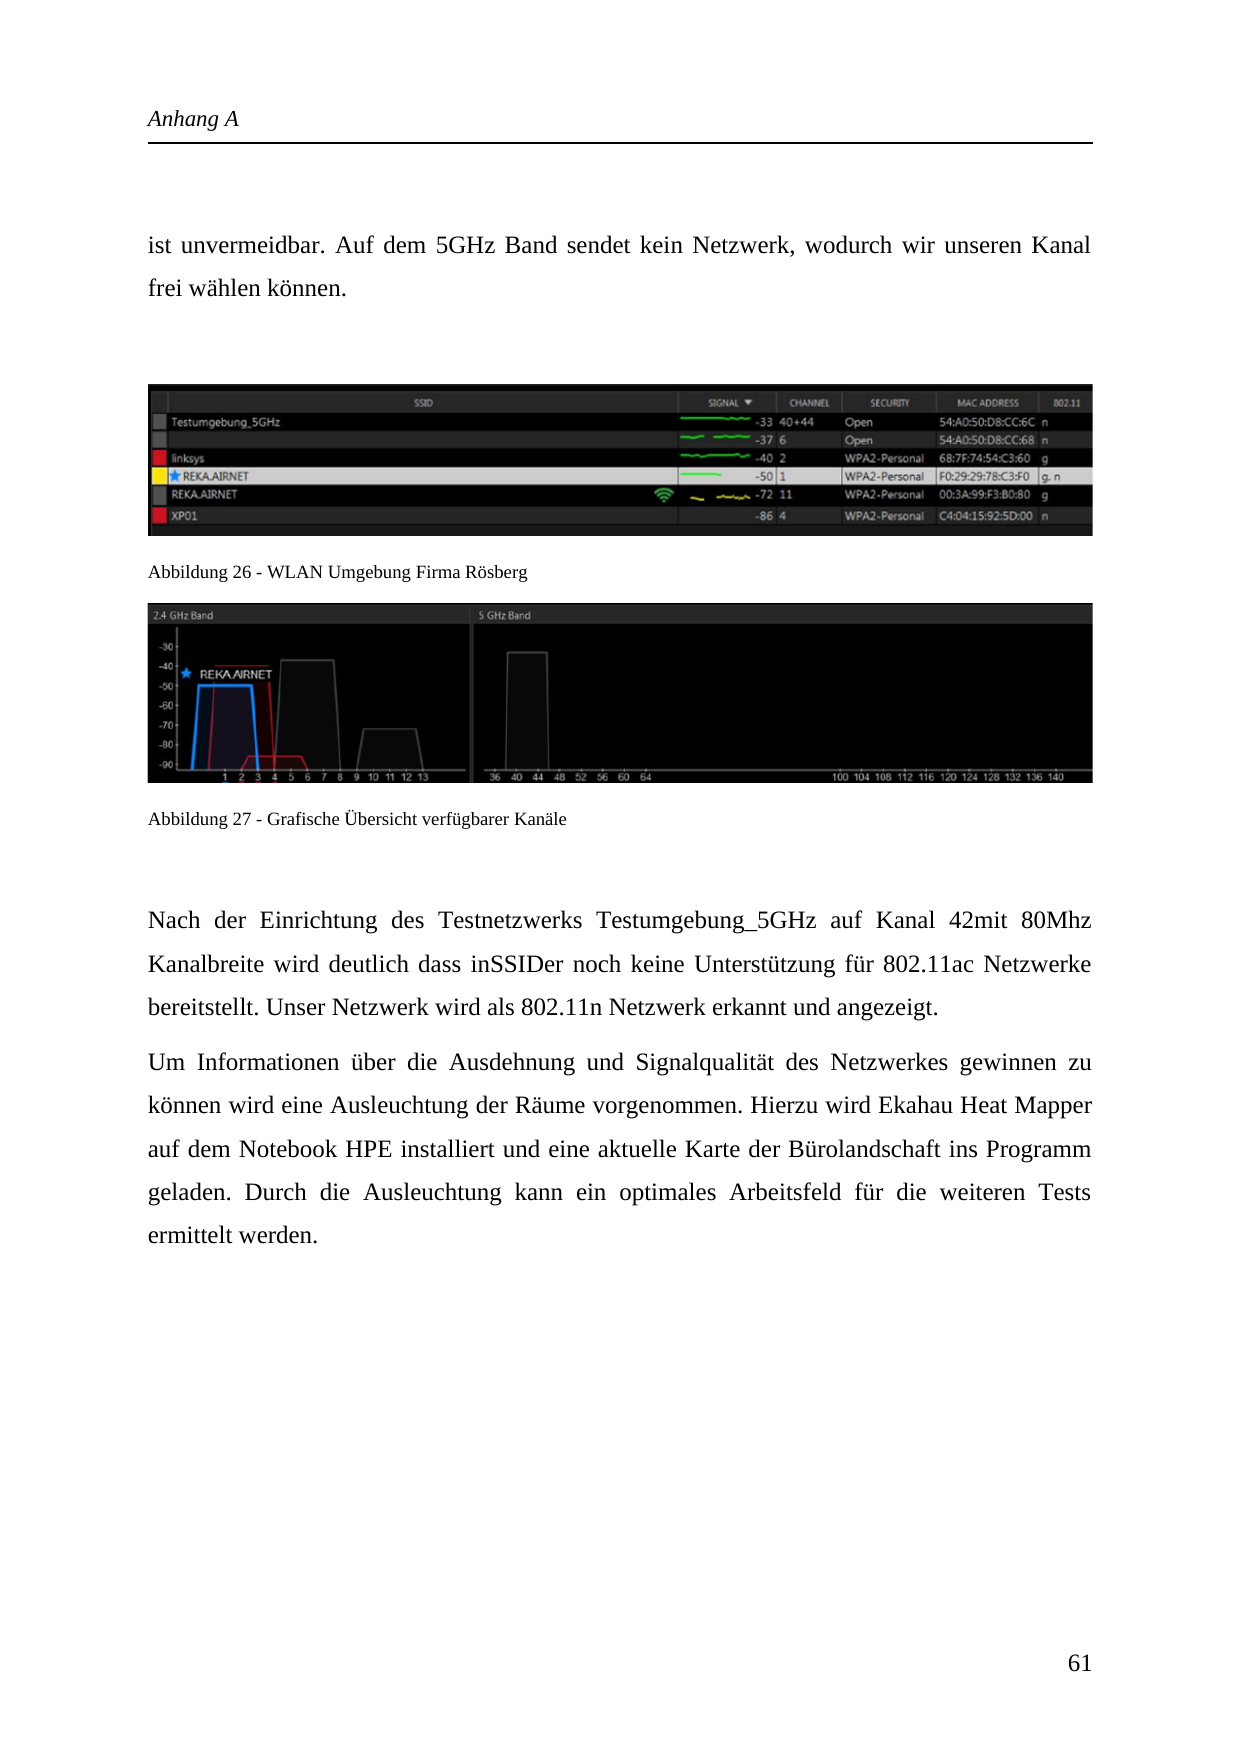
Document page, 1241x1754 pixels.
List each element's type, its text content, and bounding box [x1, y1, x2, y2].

text Um Informationen über die Ausdehnung und Signalqualität des Netzwerkes gewinnen zu können wird eine Ausleuchtung der Räume vorgenommen. Hierzu wird Ekahau Heat Mapper auf dem Notebook HPE installiert und eine aktuelle Karte der Bürolandschaft ins Programm geladen. Durch die Ausleuchtung kann ein optimales Arbeitsfeld für die weiteren Tests ermittelt werden. [148, 1047, 1093, 1249]
text Nach der Einrichtung des Testnetzwerks Testumgebung_5GHz auf Kanal 42mit 80Mhz Kanalbreite wird deutlich dass inSSIDer noch keine Unterstützung für 802.11ac Netzwerke bereitstellt. Unser Netzwerk wird als 802.11n Netzwerk erkannt und angezeigt. [148, 906, 1093, 1021]
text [148, 230, 1093, 302]
picture [147, 384, 1093, 536]
picture [147, 603, 1093, 783]
